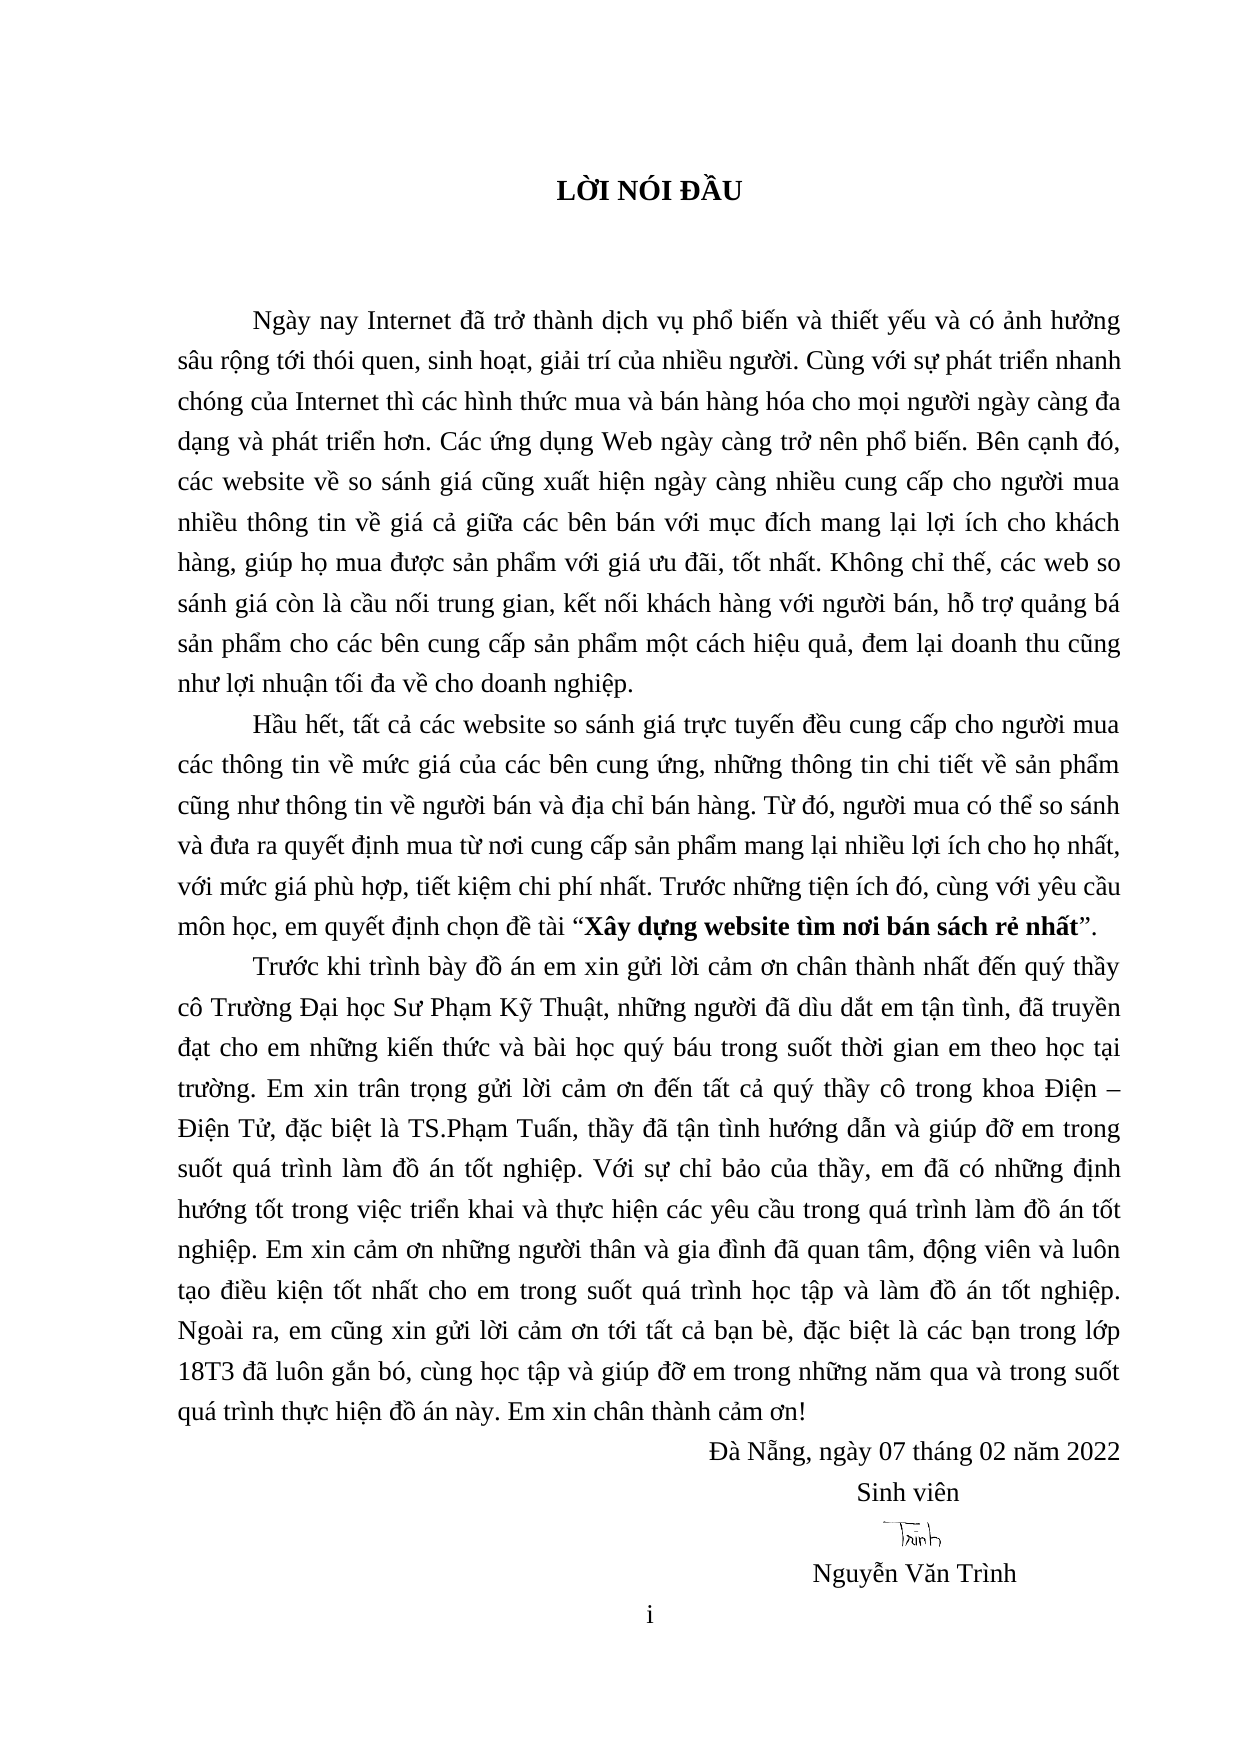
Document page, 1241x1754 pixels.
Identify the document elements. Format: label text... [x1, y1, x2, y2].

picture [879, 1518, 946, 1553]
text Trước khi trình bày đồ án em xin gửi lời cảm ơn chân thành nhất đến quý thầy cô Trường Đại học Sư Phạm Kỹ Thuật, những người đã dìu dắt em tận tình, đã truyền đạt cho em những kiến thức và bài học quý báu trong suốt thời gian em theo học tại trường. Em xin trân trọng gửi lời cảm ơn đến tất cả quý thầy cô trong khoa Điện – Điện Tử, đặc biệt là TS.Phạm Tuấn, thầy đã tận tình hướng dẫn và giúp đỡ em trong suốt quá trình làm đồ án tốt nghiệp. Với sự chỉ bảo của thầy, em đã có những định hướng tốt trong việc triển khai và thực hiện các yêu cầu trong quá trình làm đồ án tốt nghiệp. Em xin cảm ơn những người thân và gia đình đã quan tâm, động viên và luôn tạo điều kiện tốt nhất cho em trong suốt quá trình học tập và làm đồ án tốt nghiệp. Ngoài ra, em cũng xin gửi lời cảm ơn tới tất cả bạn bè, đặc biệt là các bạn trong lớp 18T3 đã luôn gắn bó, cùng học tập và giúp đỡ em trong những năm qua và trong suốt quá trình thực hiện đồ án này. Em xin chân thành cảm ơn! [177, 951, 1122, 1426]
subtitle LỜI NÓI ĐẦU [177, 173, 1122, 206]
text Đà Nẵng, ngày 07 tháng 02 năm 2022 [177, 1436, 1122, 1467]
text Hầu hết, tất cả các website so sánh giá trực tuyến đều cung cấp cho người mua các thông tin về mức giá của các bên cung ứng, những thông tin chi tiết về sản phẩm cũng như thông tin về người bán và địa chỉ bán hàng. Từ đó, người mua có thể so sánh và đưa ra quyết định mua từ nơi cung cấp sản phẩm mang lại nhiều lợi ích cho họ nhất, với mức giá phù hợp, tiết kiệm chi phí nhất. Trước những tiện ích đó, cùng với yêu cầu môn học, em quyết định chọn đề tài “Xây dựng website tìm nơi bán sách rẻ nhất”. [177, 708, 1122, 941]
text Ngày nay Internet đã trở thành dịch vụ phổ biến và thiết yếu và có ảnh hưởng sâu rộng tới thói quen, sinh hoạt, giải trí của nhiều người. Cùng với sự phát triển nhanh chóng của Internet thì các hình thức mua và bán hàng hóa cho mọi người ngày càng đa dạng và phát triển hơn. Các ứng dụng Web ngày càng trở nên phổ biến. Bên cạnh đó, các website về so sánh giá cũng xuất hiện ngày càng nhiều cung cấp cho người mua nhiều thông tin về giá cả giữa các bên bán với mục đích mang lại lợi ích cho khách hàng, giúp họ mua được sản phẩm với giá ưu đãi, tốt nhất. Không chỉ thế, các web so sánh giá còn là cầu nối trung gian, kết nối khách hàng với người bán, hỗ trợ quảng bá sản phẩm cho các bên cung cấp sản phẩm một cách hiệu quả, đem lại doanh thu cũng như lợi nhuận tối đa về cho doanh nghiệp. [177, 304, 1122, 699]
text Sinh viên [177, 1476, 1122, 1507]
text Nguyễn Văn Trình [177, 1557, 1122, 1588]
